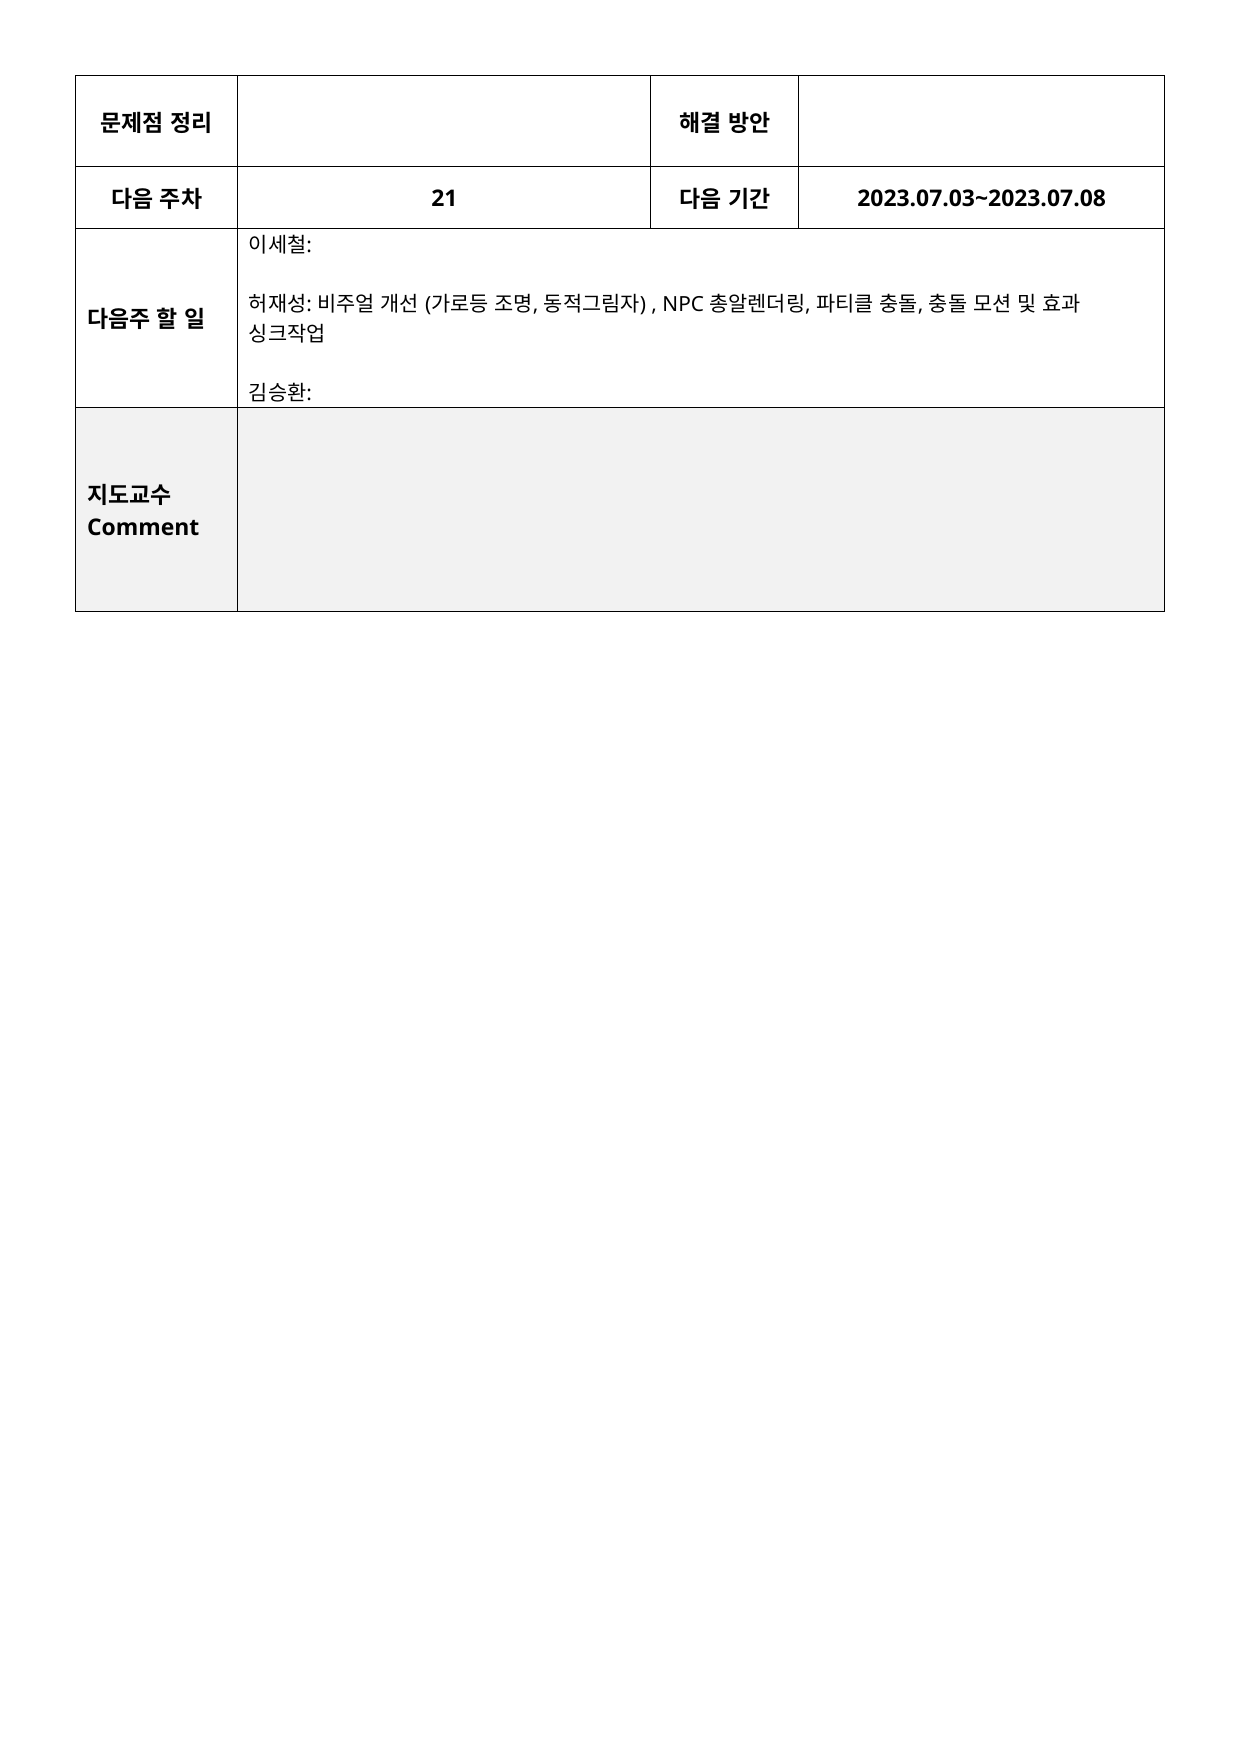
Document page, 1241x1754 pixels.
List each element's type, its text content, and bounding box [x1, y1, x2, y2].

table_cell 다음 기간 [651, 167, 798, 228]
table_cell 다음 주차 [76, 167, 237, 228]
table_cell 2023.07.03~2023.07.08 [799, 167, 1164, 228]
table_cell 지도교수 Comment [76, 408, 237, 611]
table_header [238, 76, 650, 166]
table_header [799, 76, 1164, 166]
table_header 해결 방안 [651, 76, 798, 166]
table_cell 21 [238, 167, 650, 228]
table_header 문제점 정리 [76, 76, 237, 166]
table_cell 이세철: 허재성: 비주얼 개선 (가로등 조명, 동적그림자) , NPC 총알렌더링, 파티클 충돌, 충돌 모션 및 효과 싱크작업 김승환: [238, 229, 1164, 407]
table_cell 다음주 할 일 [76, 229, 237, 407]
table_cell [238, 408, 1164, 611]
